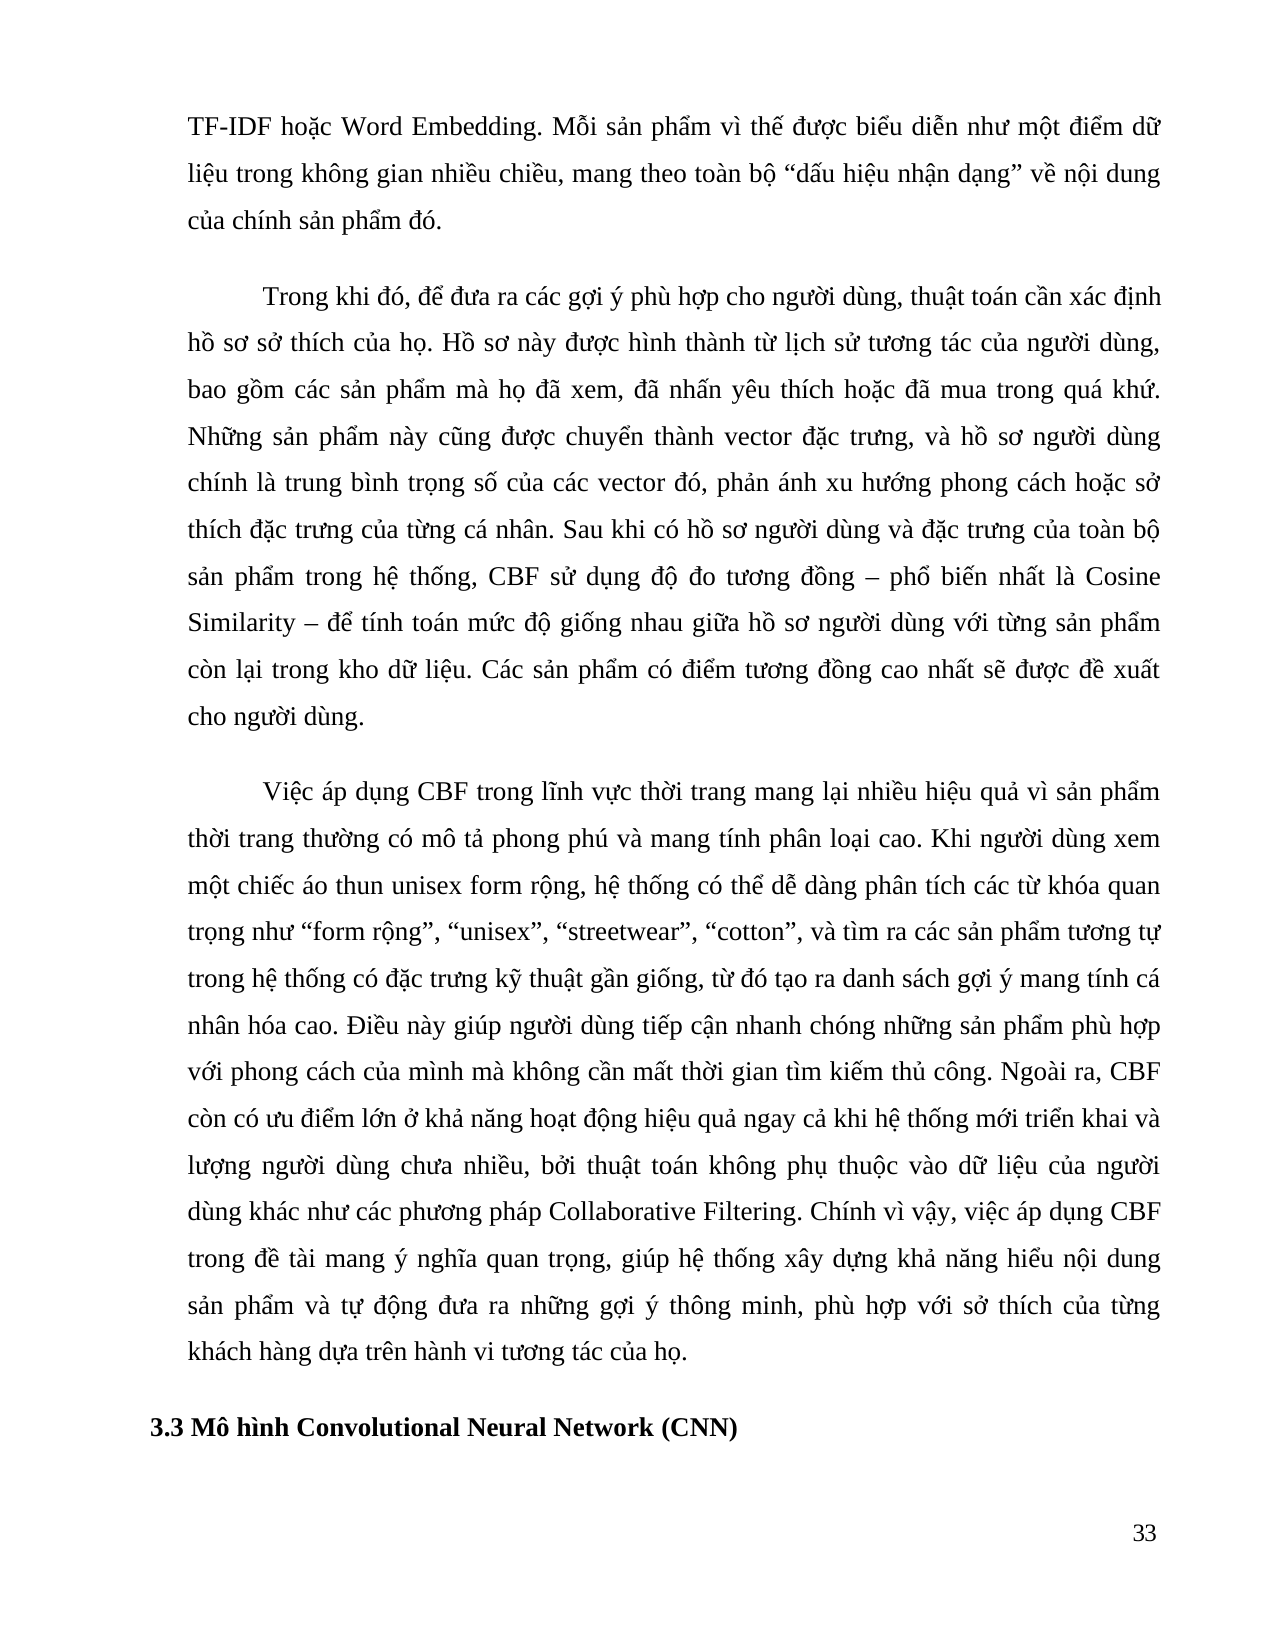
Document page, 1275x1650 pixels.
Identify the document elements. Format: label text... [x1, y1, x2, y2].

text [187, 110, 1162, 235]
text 3.3 Mô hình Convolutional Neural Network (CNN) [150, 1411, 1162, 1442]
text Trong khi đó, để đưa ra các gợi ý phù hợp cho người dùng, thuật toán cần xác định hồ sơ sở thích của họ. Hồ sơ này được hình thành từ lịch sử tương tác của người dùng, bao gồm các sản phẩm mà họ đã xem, đã nhấn yêu thích hoặc đã mua trong quá khứ. Những sản phẩm này cũng được chuyển thành vector đặc trưng, và hồ sơ người dùng chính là trung bình trọng số của các vector đó, phản ánh xu hướng phong cách hoặc sở thích đặc trưng của từng cá nhân. Sau khi có hồ sơ người dùng và đặc trưng của toàn bộ sản phẩm trong hệ thống, CBF sử dụng độ đo tương đồng – phổ biến nhất là Cosine Similarity – để tính toán mức độ giống nhau giữa hồ sơ người dùng với từng sản phẩm còn lại trong kho dữ liệu. Các sản phẩm có điểm tương đồng cao nhất sẽ được đề xuất cho người dùng. [187, 279, 1162, 731]
text Việc áp dụng CBF trong lĩnh vực thời trang mang lại nhiều hiệu quả vì sản phẩm thời trang thường có mô tả phong phú và mang tính phân loại cao. Khi người dùng xem một chiếc áo thun unisex form rộng, hệ thống có thể dễ dàng phân tích các từ khóa quan trọng như “form rộng”, “unisex”, “streetwear”, “cotton”, và tìm ra các sản phẩm tương tự trong hệ thống có đặc trưng kỹ thuật gần giống, từ đó tạo ra danh sách gợi ý mang tính cá nhân hóa cao. Điều này giúp người dùng tiếp cận nhanh chóng những sản phẩm phù hợp với phong cách của mình mà không cần mất thời gian tìm kiếm thủ công. Ngoài ra, CBF còn có ưu điểm lớn ở khả năng hoạt động hiệu quả ngay cả khi hệ thống mới triển khai và lượng người dùng chưa nhiều, bởi thuật toán không phụ thuộc vào dữ liệu của người dùng khác như các phương pháp Collaborative Filtering. Chính vì vậy, việc áp dụng CBF trong đề tài mang ý nghĩa quan trọng, giúp hệ thống xây dựng khả năng hiểu nội dung sản phẩm và tự động đưa ra những gợi ý thông minh, phù hợp với sở thích của từng khách hàng dựa trên hành vi tương tác của họ. [187, 775, 1162, 1367]
